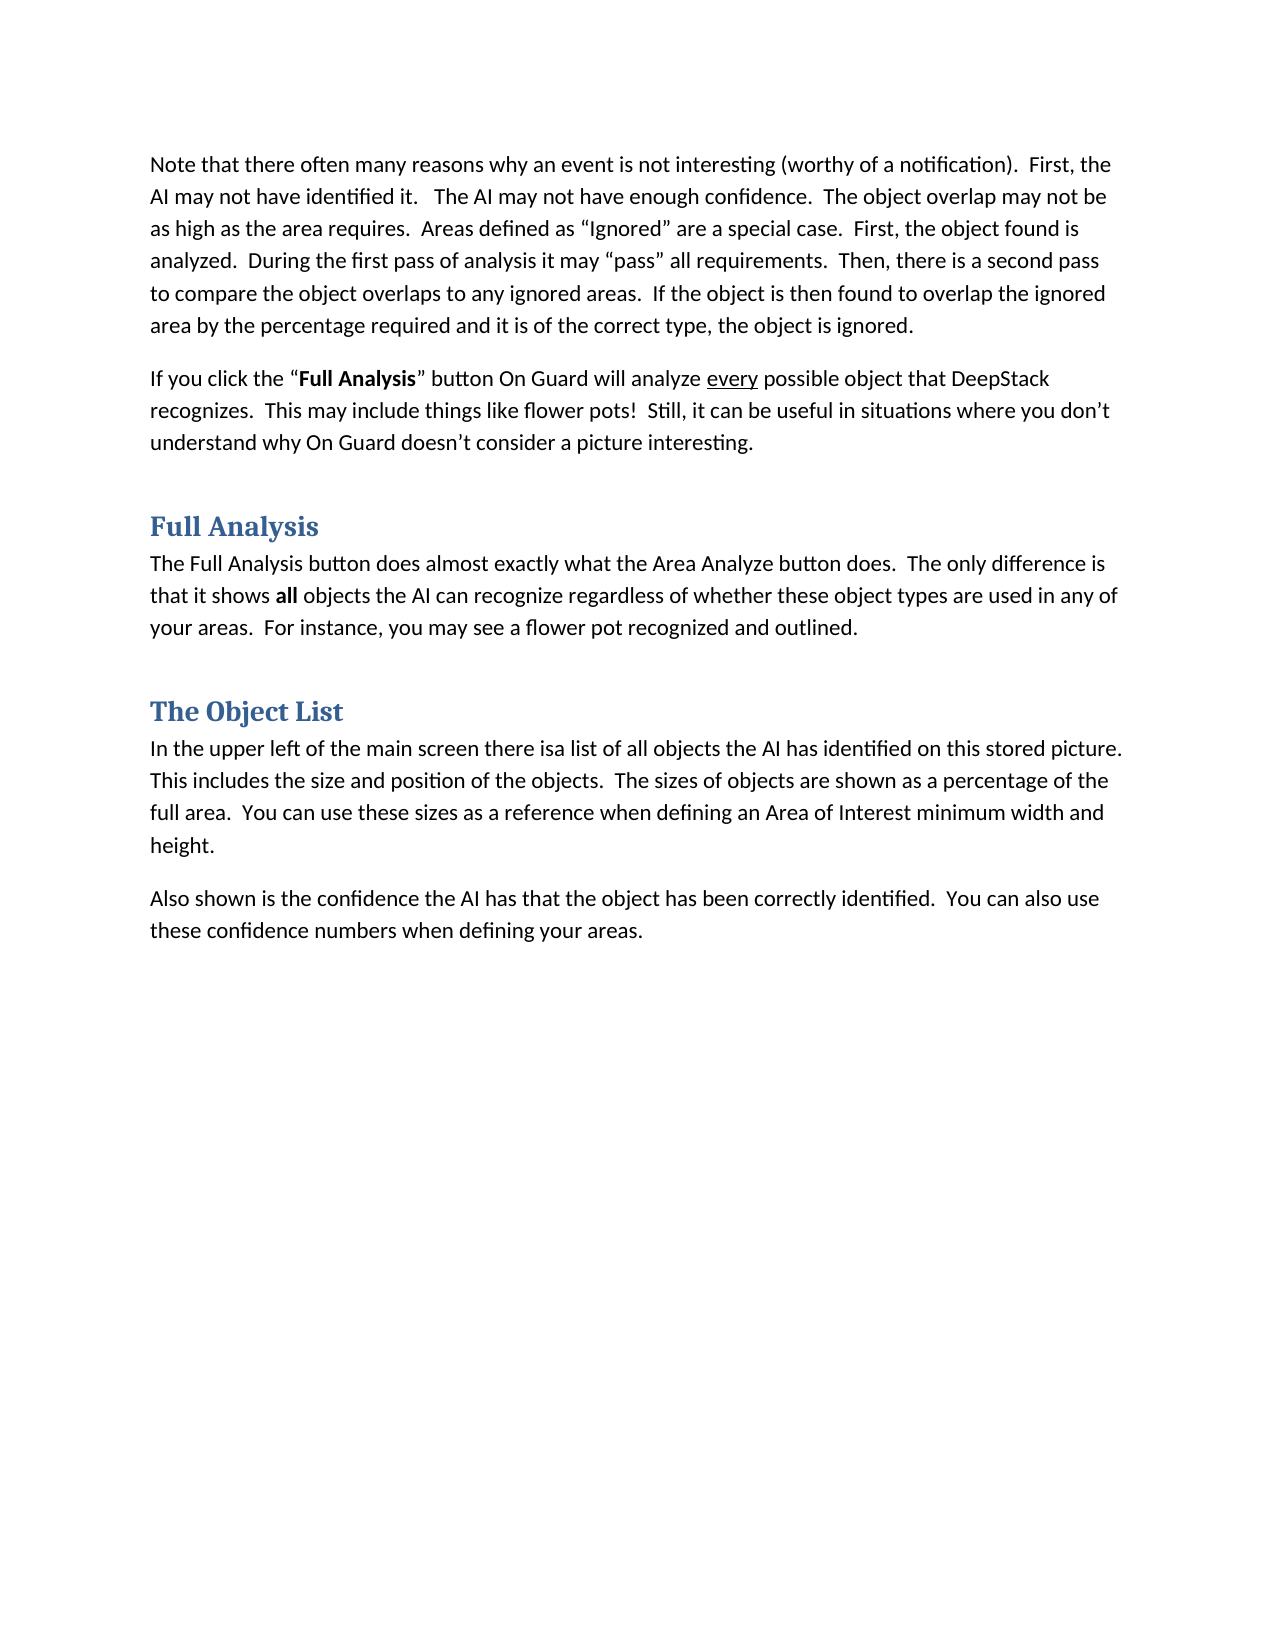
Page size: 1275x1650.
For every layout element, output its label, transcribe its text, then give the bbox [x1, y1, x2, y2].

text Note that there often many reasons why an event is not interesting (worthy of a notification). First, the AI may not have identified it. The AI may not have enough confidence. The object overlap may not be as high as the area requires. Areas defined as “Ignored” are a special case. First, the object found is analyzed. During the first pass of analysis it may “pass” all requirements. Then, there is a second pass to compare the object overlaps to any ignored areas. If the object is then found to overlap the ignored area by the percentage required and it is of the correct type, the object is ignored. [150, 150, 1125, 339]
text Also shown is the confidence the AI has that the object has been correctly identified. You can also use these confidence numbers when defining your areas. [150, 884, 1125, 944]
subtitle The Object List [150, 696, 1125, 729]
text In the upper left of the main screen there isa list of all objects the AI has identified on this stored picture. This includes the size and position of the objects. The sizes of objects are shown as a percentage of the full area. You can use these sizes as a reference when defining an Area of Interest minimum width and height. [150, 734, 1125, 859]
text The Full Analysis button does almost exactly what the Area Analyze button does. The only difference is that it shows all objects the AI can recognize regardless of whether these object types are used in any of your areas. For instance, you may see a flower pot recognized and outlined. [150, 549, 1125, 641]
text If you click the “Full Analysis” button On Guard will analyze every possible object that DeepStack recognizes. This may include things like flower pots! Still, it can be useful in situations where you don’t understand why On Guard doesn’t consider a picture interesting. [150, 364, 1125, 456]
subtitle Full Analysis [150, 511, 1125, 544]
